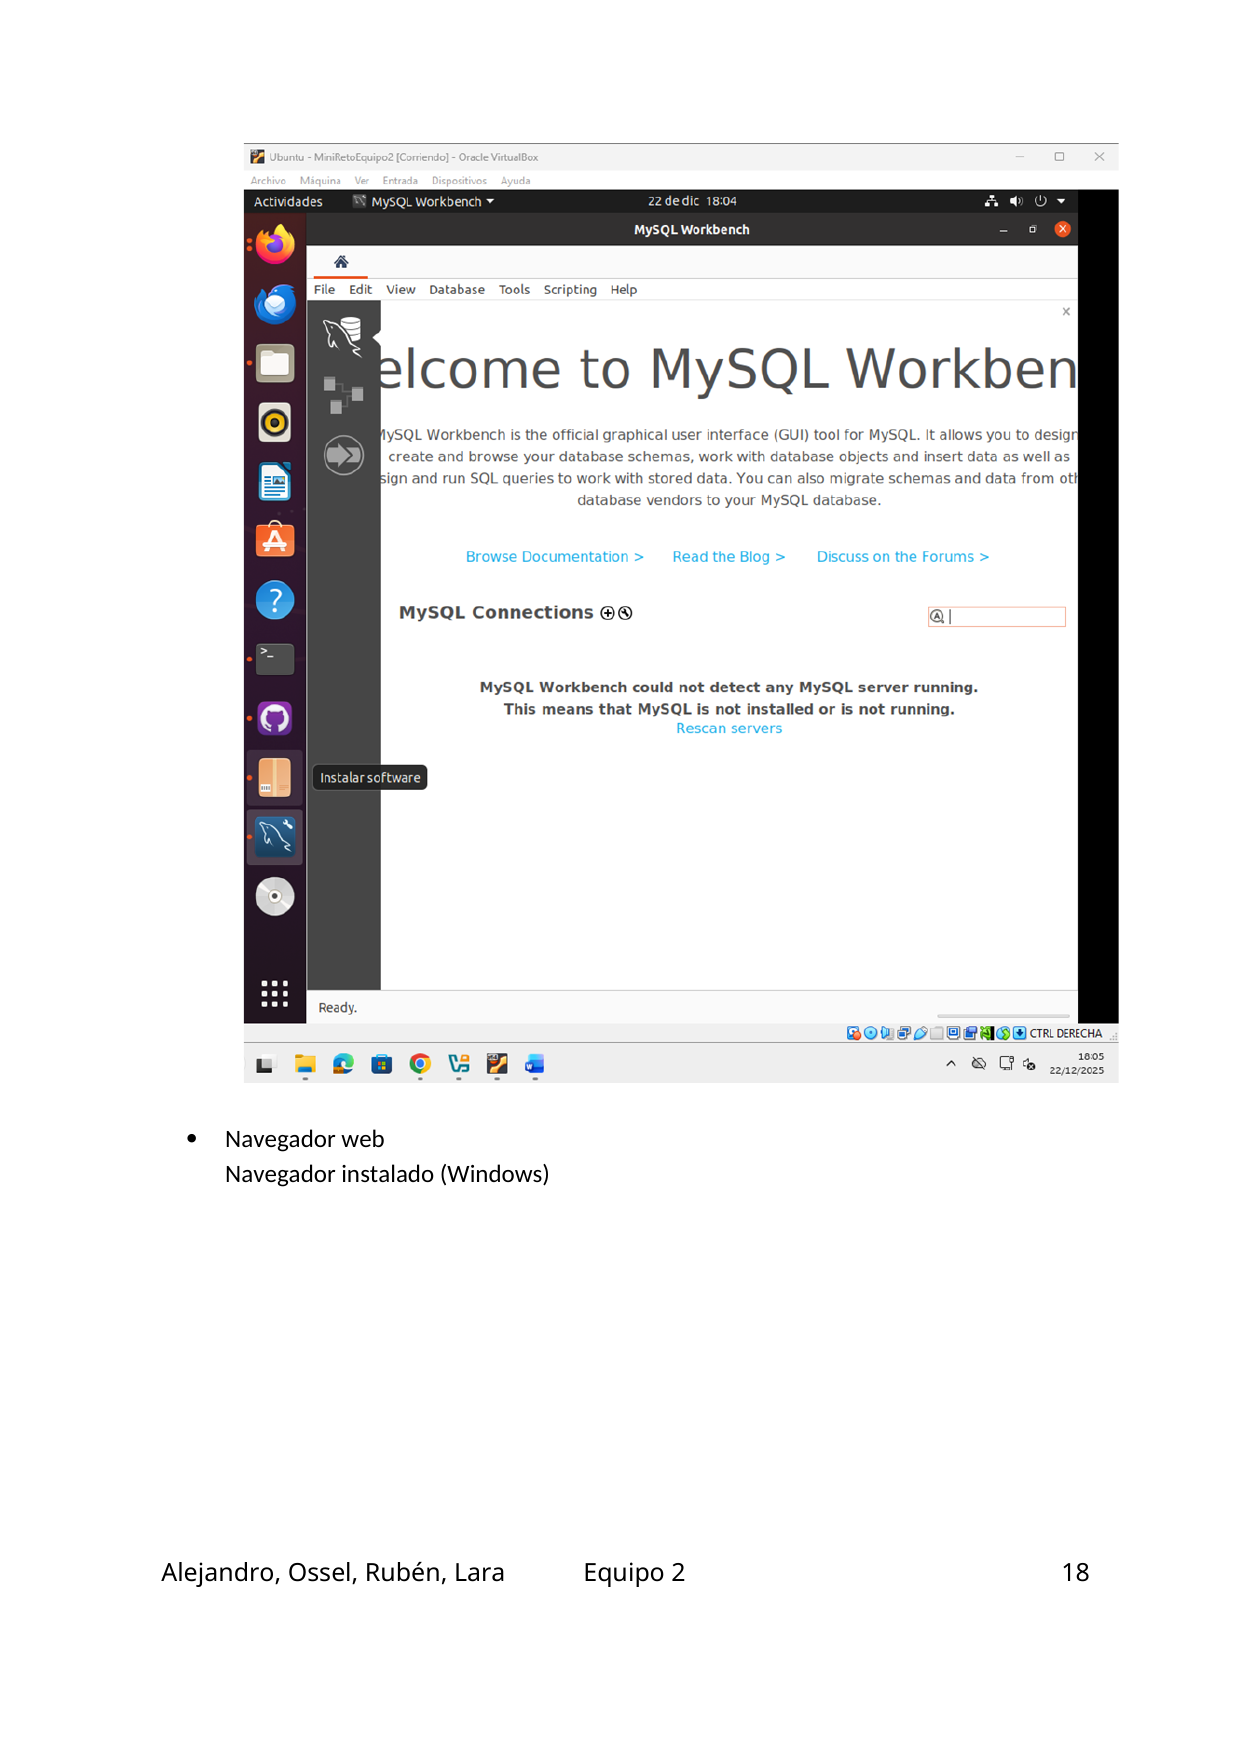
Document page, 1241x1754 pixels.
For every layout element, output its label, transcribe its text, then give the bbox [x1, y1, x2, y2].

list Navegador instalado (Windows) [225, 1158, 1090, 1189]
list Navegador web [187, 1123, 1090, 1153]
